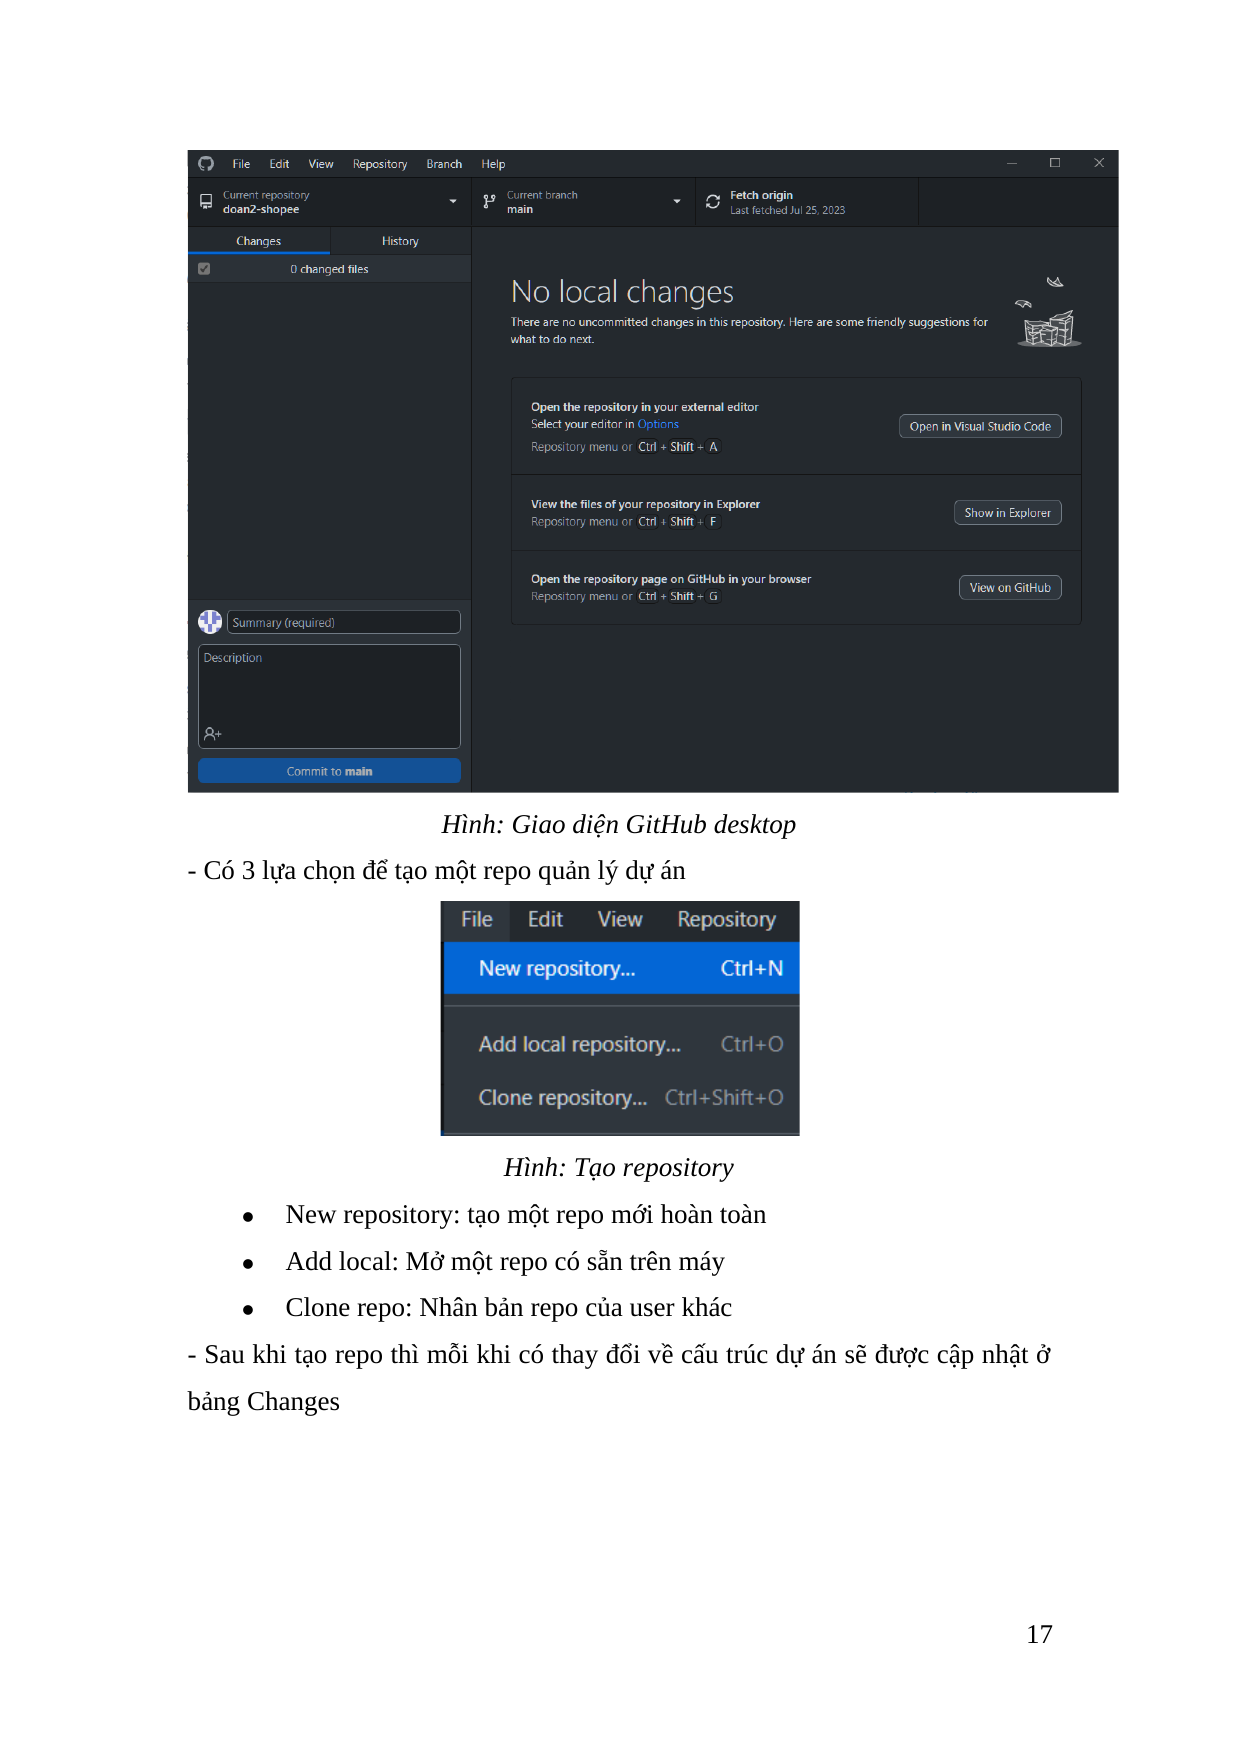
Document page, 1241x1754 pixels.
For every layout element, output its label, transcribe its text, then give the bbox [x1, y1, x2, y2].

list Add local: Mở một repo có sẵn trên máy [242, 1244, 1053, 1276]
list Hình: Giao diện GitHub desktop [187, 808, 1053, 839]
list - Sau khi tạo repo thì mỗi khi có thay đổi về cấu trúc dự án sẽ được cập nhật ở bảng Changes [187, 1338, 1053, 1416]
list Clone repo: Nhân bản repo của user khác [242, 1291, 1053, 1322]
picture [440, 901, 800, 1136]
list Hình: Tạo repository [187, 1151, 1053, 1182]
list - Có 3 lựa chọn để tạo một repo quản lý dự án [187, 854, 1053, 886]
list New repository: tạo một repo mới hoàn toàn [242, 1198, 1053, 1229]
picture [187, 150, 1119, 793]
